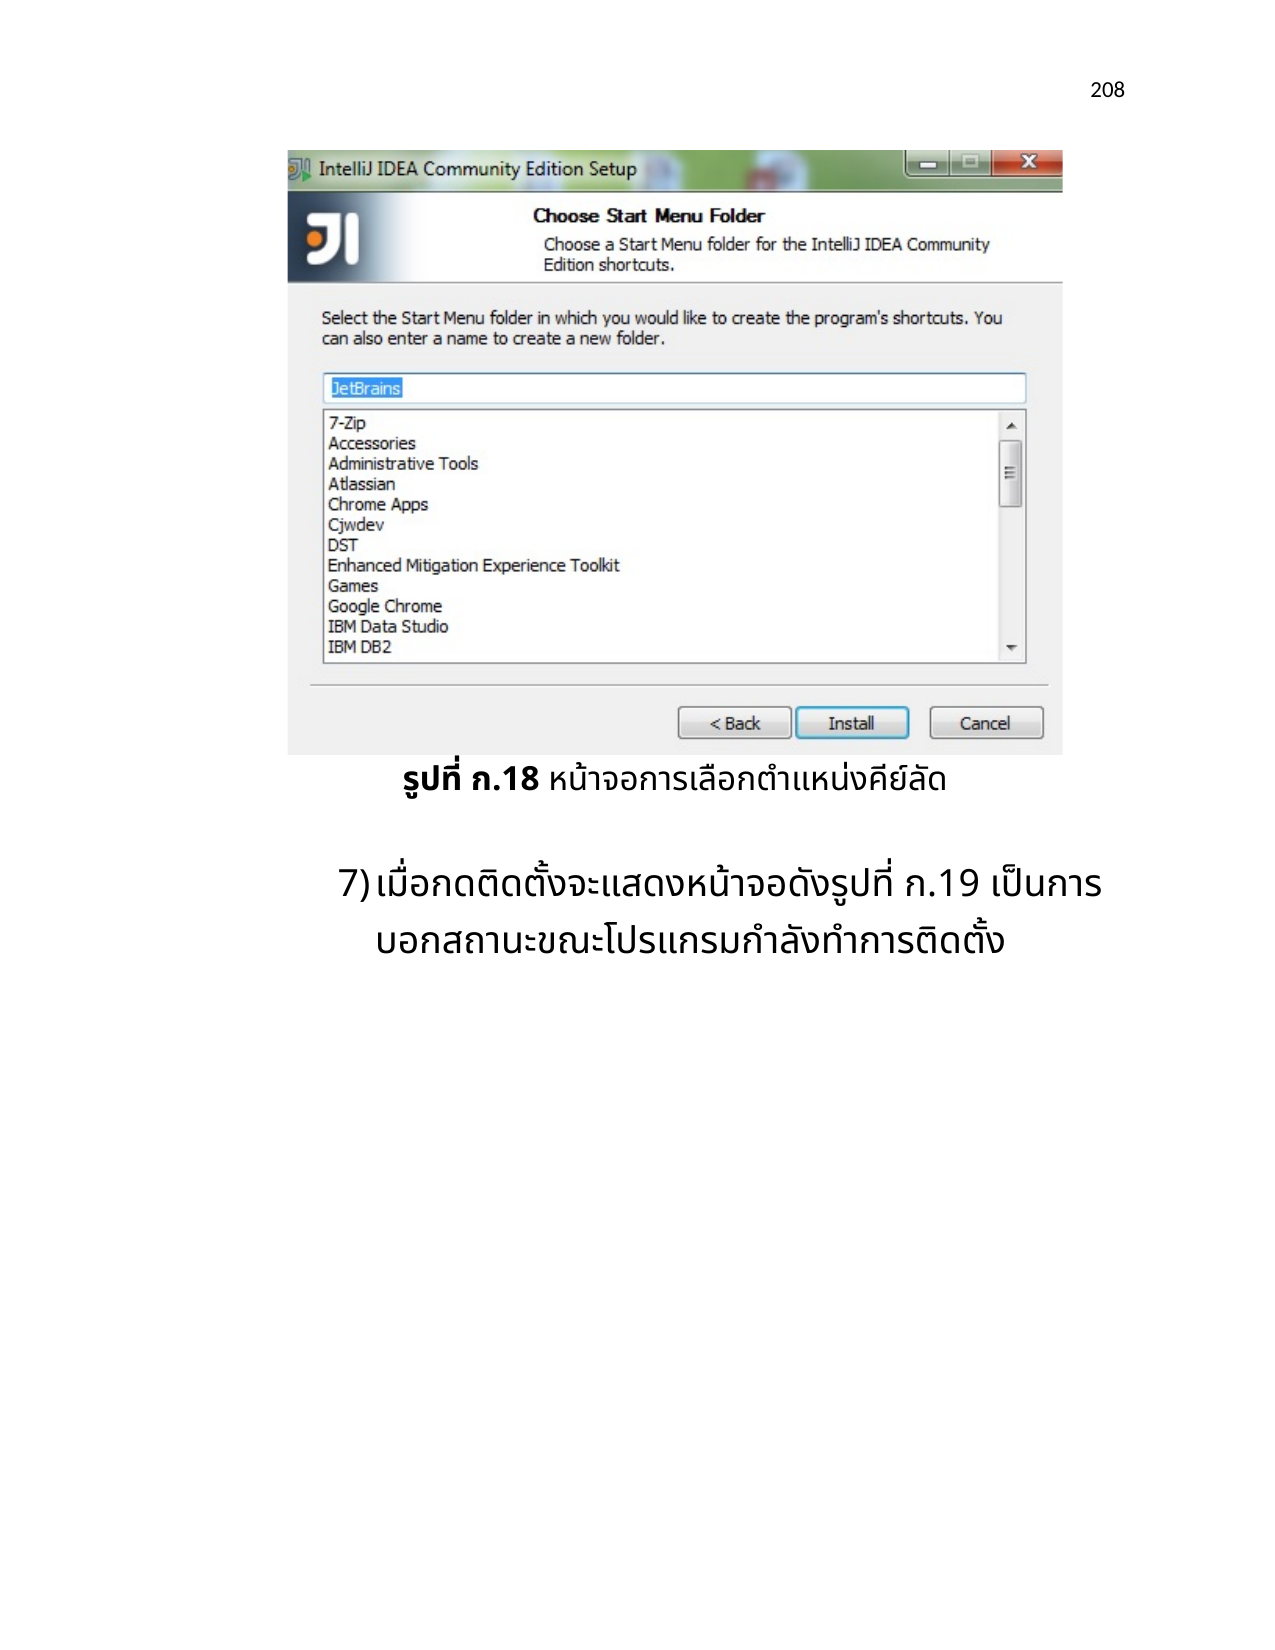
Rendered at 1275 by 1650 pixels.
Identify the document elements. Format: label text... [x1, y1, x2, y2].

text รูปที่ ก.18 หน้าจอการเลือกตำแหน่งคีย์ลัด [225, 755, 1125, 805]
picture [287, 150, 1063, 755]
list เมื่อกดติดตั้งจะแสดงหน้าจอดังรูปที่ ก.19 เป็นการบอกสถานะขณะโปรแกรมกำลังทำการติดตั้ง [337, 856, 1125, 970]
